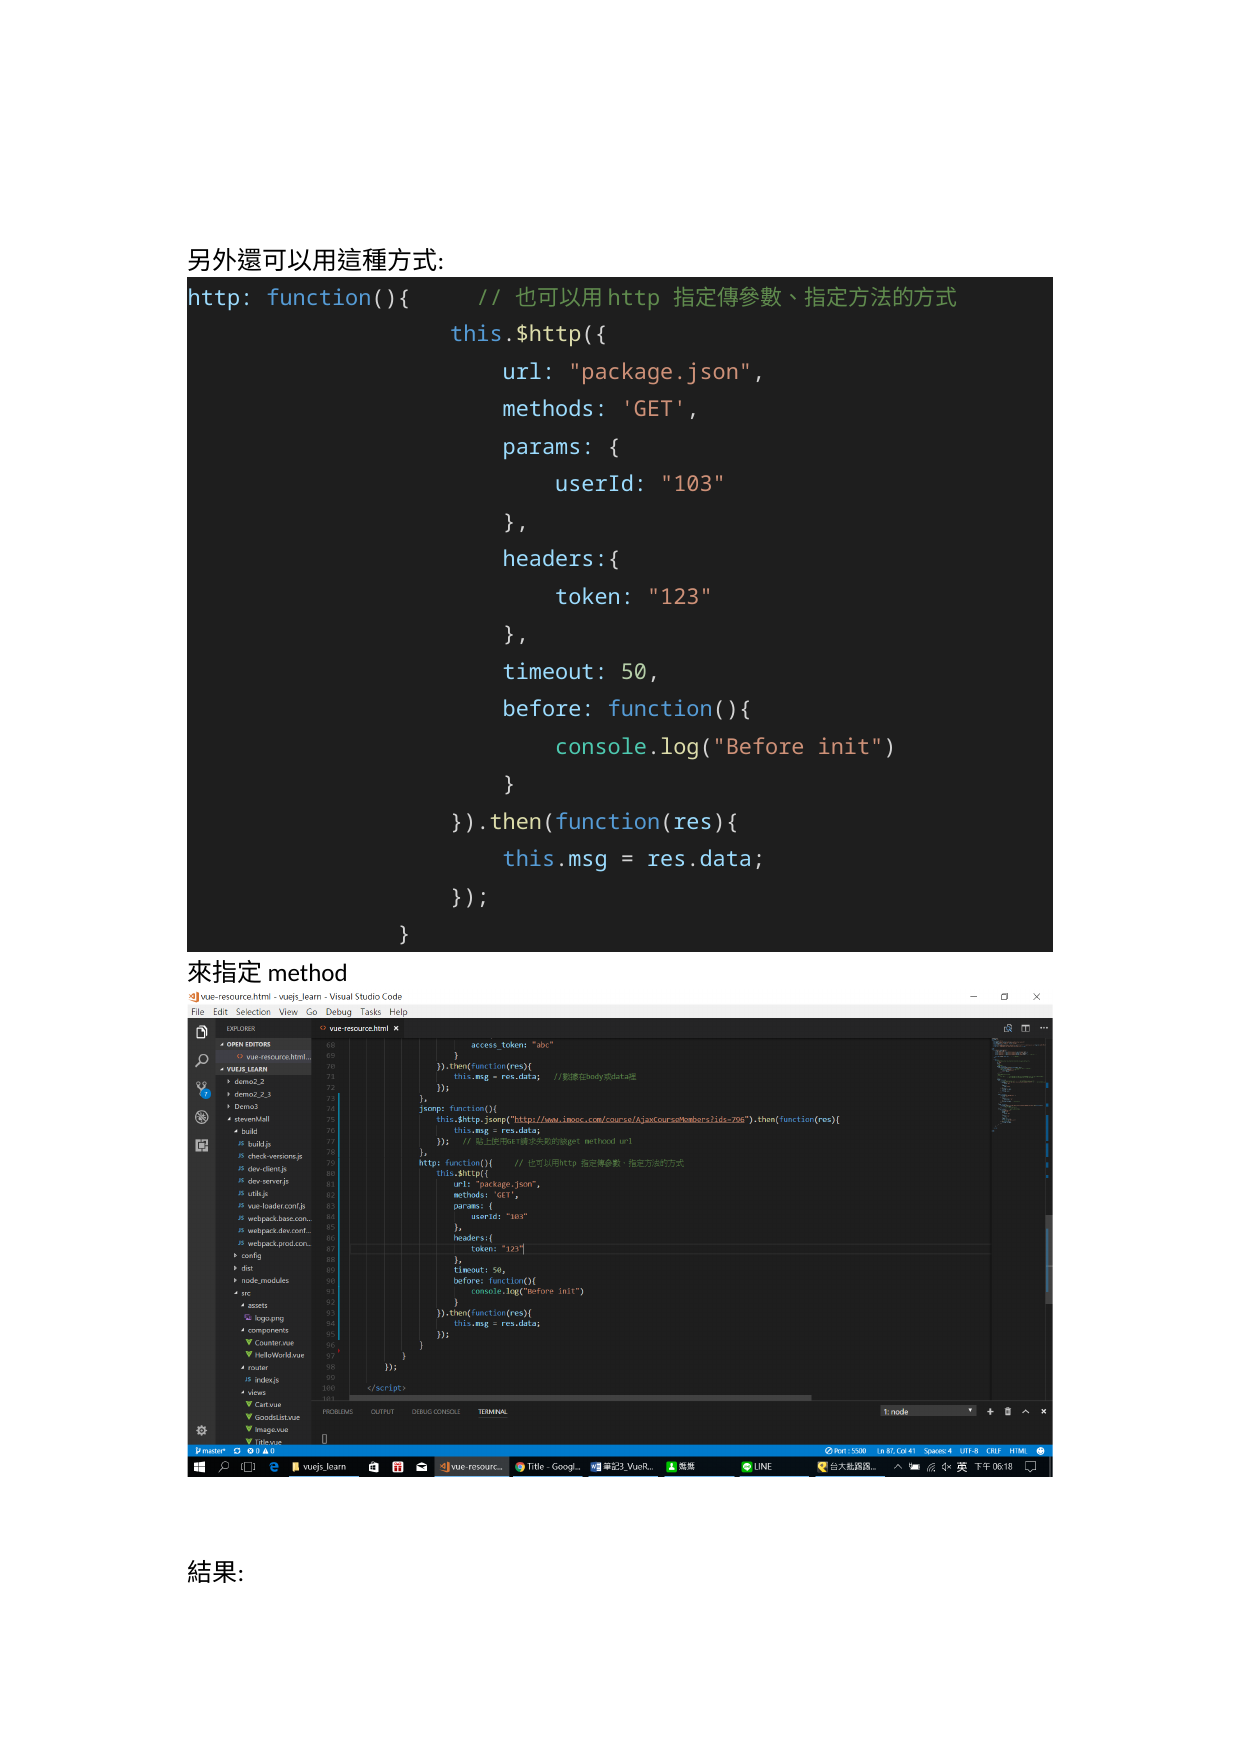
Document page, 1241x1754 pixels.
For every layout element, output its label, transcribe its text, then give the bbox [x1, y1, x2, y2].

text 另外還可以用這種方式: [187, 239, 1053, 277]
text token: "123" [187, 577, 1053, 614]
text before: function(){ [187, 689, 1053, 727]
text url: "package.json", [187, 352, 1053, 389]
text params: { [187, 427, 1053, 464]
text this.msg = res.data; [187, 839, 1053, 877]
text 結果: [187, 1552, 1053, 1589]
text } [187, 764, 1053, 802]
text } [187, 914, 1053, 952]
text }); [187, 877, 1053, 914]
text 來指定method [187, 952, 1053, 989]
text headers:{ [187, 539, 1053, 577]
text methods: 'GET', [187, 389, 1053, 427]
text }, [187, 614, 1053, 652]
text this.$http({ [187, 314, 1053, 352]
text console.log("Before init") [187, 727, 1053, 764]
text userId: "103" [187, 464, 1053, 502]
picture [187, 989, 1053, 1477]
text }).then(function(res){ [187, 802, 1053, 839]
text }, [187, 502, 1053, 539]
text http: function(){ // 也可以用http 指定傳參數、指定方法的方式 [187, 277, 1053, 314]
text timeout: 50, [187, 652, 1053, 689]
